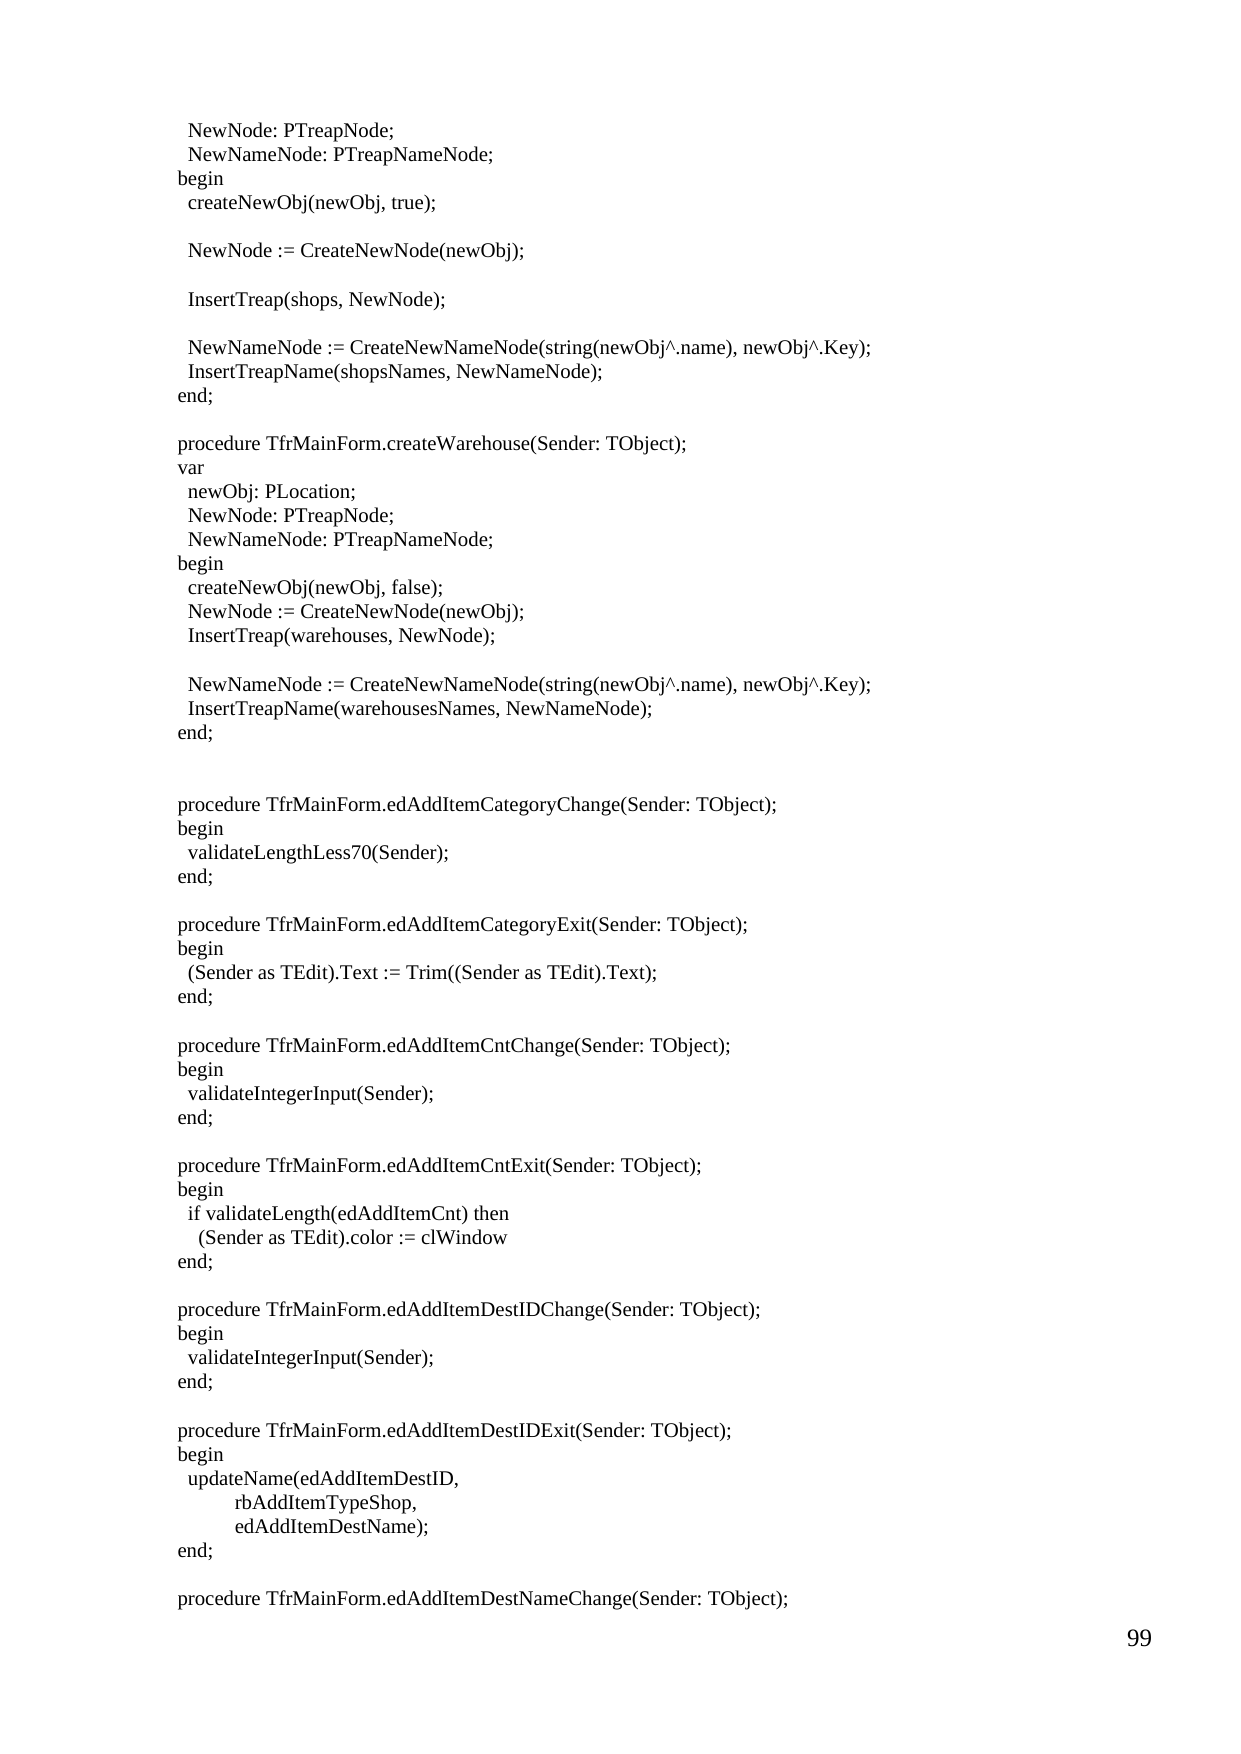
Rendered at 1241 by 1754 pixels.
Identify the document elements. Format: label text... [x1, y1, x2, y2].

text procedure TfrMainForm.edAddItemDestIDChange(Sender: TObject); [177, 1297, 1152, 1321]
text NewNameNode: PTreapNameNode; [177, 527, 1152, 551]
text end; [177, 984, 1152, 1008]
text updateName(edAddItemDestID, [177, 1466, 1152, 1490]
text NewNameNode: PTreapNameNode; [177, 142, 1152, 166]
text newObj: PLocation; [177, 479, 1152, 503]
text end; [177, 720, 1152, 744]
text procedure TfrMainForm.edAddItemCntExit(Sender: TObject); [177, 1153, 1152, 1177]
text edAddItemDestName); [177, 1514, 1152, 1538]
text begin [177, 166, 1152, 190]
text NewNameNode := CreateNewNameNode(string(newObj^.name), newObj^.Key); [177, 672, 1152, 696]
text createNewObj(newObj, true); [177, 190, 1152, 214]
text procedure TfrMainForm.edAddItemDestIDExit(Sender: TObject); [177, 1417, 1152, 1442]
text begin [177, 1321, 1152, 1345]
text end; [177, 1538, 1152, 1562]
text (Sender as TEdit).Text := Trim((Sender as TEdit).Text); [177, 960, 1152, 984]
text begin [177, 1442, 1152, 1466]
text NewNameNode := CreateNewNameNode(string(newObj^.name), newObj^.Key); [177, 335, 1152, 359]
text end; [177, 1105, 1152, 1129]
text validateIntegerInput(Sender); [177, 1081, 1152, 1105]
text InsertTreap(shops, NewNode); [177, 287, 1152, 311]
text end; [177, 864, 1152, 888]
text NewNode := CreateNewNode(newObj); [177, 599, 1152, 623]
text var [177, 455, 1152, 479]
text NewNode := CreateNewNode(newObj); [177, 238, 1152, 262]
text procedure TfrMainForm.edAddItemCntChange(Sender: TObject); [177, 1032, 1152, 1057]
text createNewObj(newObj, false); [177, 575, 1152, 599]
text begin [177, 1177, 1152, 1201]
text end; [177, 1249, 1152, 1273]
text InsertTreapName(warehousesNames, NewNameNode); [177, 696, 1152, 720]
text NewNode: PTreapNode; [177, 118, 1152, 142]
text procedure TfrMainForm.edAddItemCategoryExit(Sender: TObject); [177, 912, 1152, 936]
text rbAddItemTypeShop, [177, 1490, 1152, 1514]
text InsertTreapName(shopsNames, NewNameNode); [177, 359, 1152, 383]
text validateLengthLess70(Sender); [177, 840, 1152, 864]
text begin [177, 936, 1152, 960]
text InsertTreap(warehouses, NewNode); [177, 623, 1152, 647]
text end; [177, 383, 1152, 407]
text end; [177, 1369, 1152, 1393]
text begin [177, 816, 1152, 840]
text procedure TfrMainForm.edAddItemCategoryChange(Sender: TObject); [177, 792, 1152, 816]
text procedure TfrMainForm.createWarehouse(Sender: TObject); [177, 431, 1152, 455]
text if validateLength(edAddItemCnt) then [177, 1201, 1152, 1225]
text NewNode: PTreapNode; [177, 503, 1152, 527]
text (Sender as TEdit).color := clWindow [177, 1225, 1152, 1249]
text begin [177, 1057, 1152, 1081]
text procedure TfrMainForm.edAddItemDestNameChange(Sender: TObject); [177, 1586, 1152, 1610]
text begin [177, 551, 1152, 575]
text validateIntegerInput(Sender); [177, 1345, 1152, 1369]
